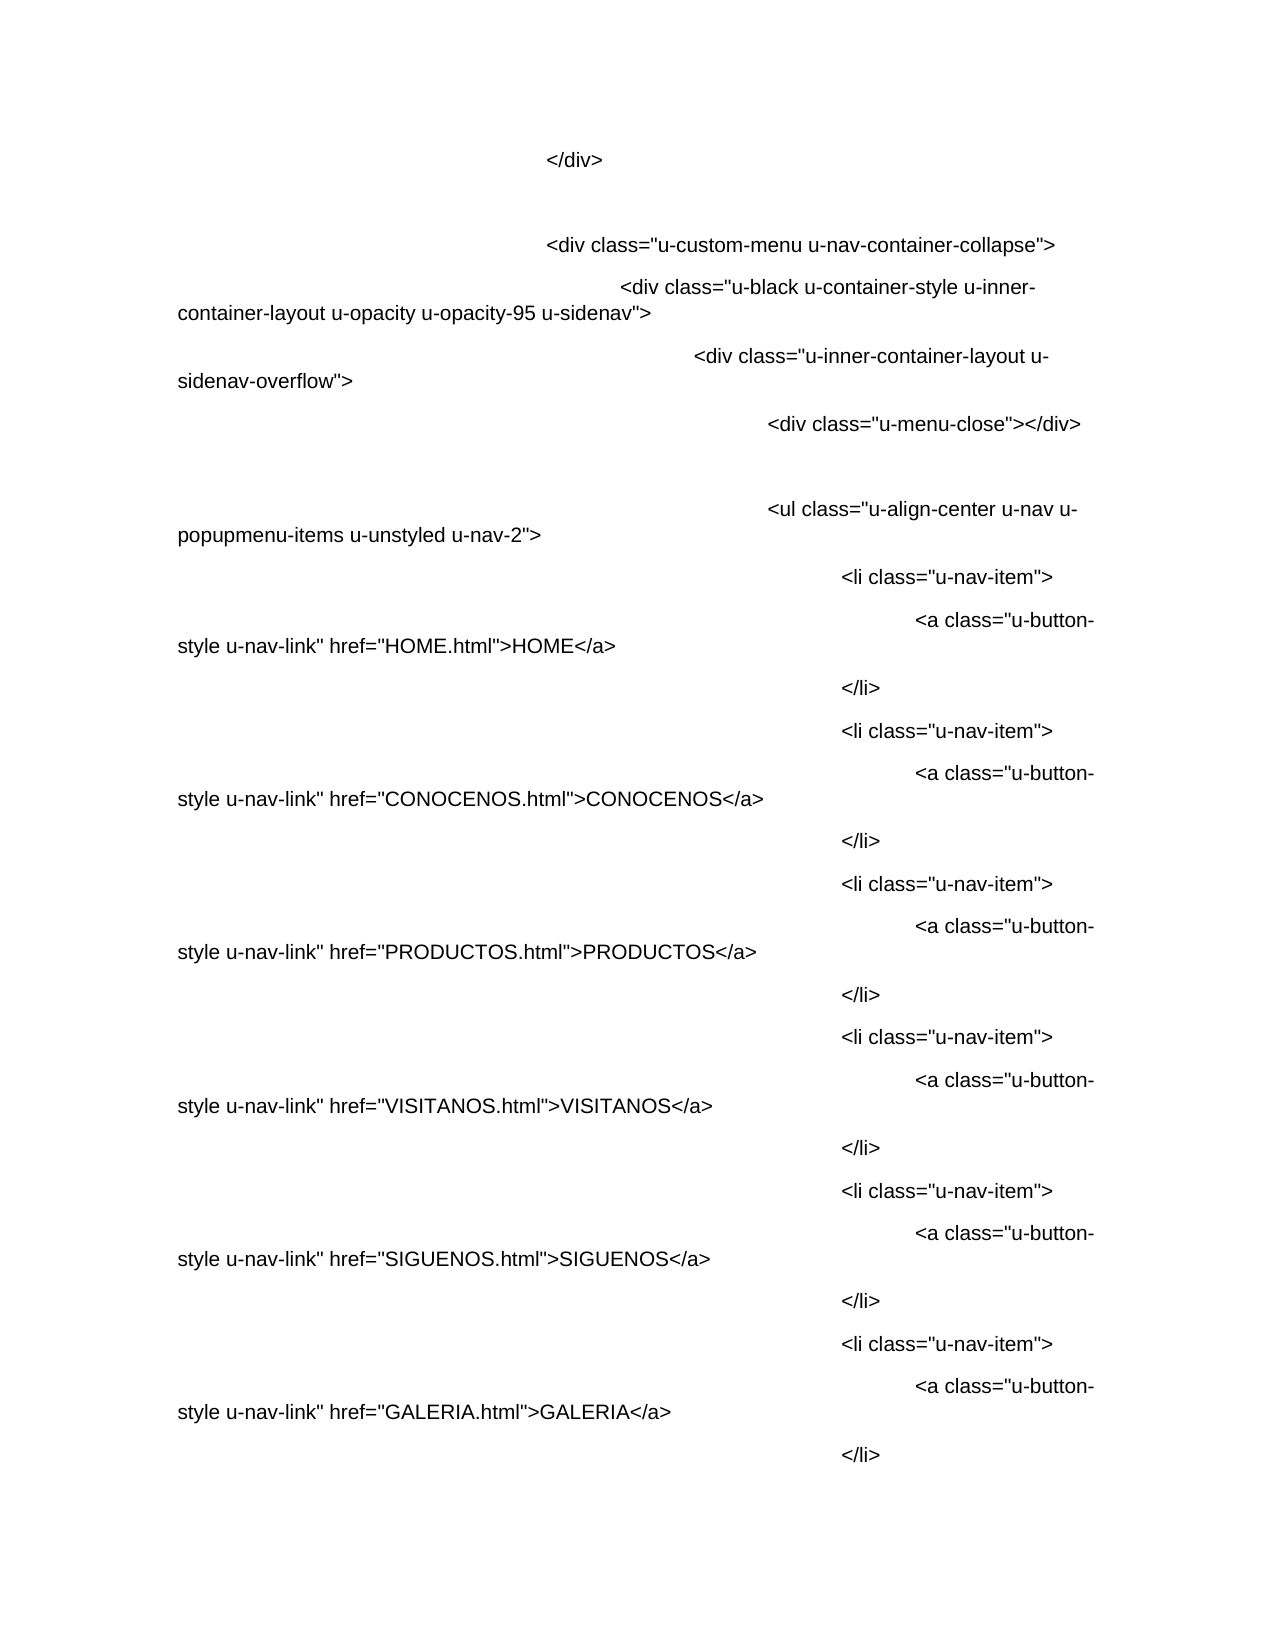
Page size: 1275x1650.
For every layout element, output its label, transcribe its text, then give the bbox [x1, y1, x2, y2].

text <div class="u-black u-container-style u-inner-container-layout u-opacity u-opacity-95 u-sidenav"> [177, 275, 1098, 325]
text <a class="u-button-style u-nav-link" href="GALERIA.html">GALERIA</a> [177, 1374, 1098, 1424]
text <li class="u-nav-item"> [177, 872, 1098, 896]
text <li class="u-nav-item"> [177, 565, 1098, 589]
text <div class="u-custom-menu u-nav-container-collapse"> [177, 233, 1098, 257]
text <a class="u-button-style u-nav-link" href="SIGUENOS.html">SIGUENOS</a> [177, 1221, 1098, 1271]
text </li> [177, 1136, 1098, 1160]
text <li class="u-nav-item"> [177, 1332, 1098, 1356]
text <div class="u-menu-close"></div> [177, 412, 1098, 436]
text <ul class="u-align-center u-nav u-popupmenu-items u-unstyled u-nav-2"> [177, 497, 1098, 547]
text </li> [177, 829, 1098, 853]
text </div> [177, 148, 1098, 172]
text <a class="u-button-style u-nav-link" href="HOME.html">HOME</a> [177, 608, 1098, 657]
text <a class="u-button-style u-nav-link" href="VISITANOS.html">VISITANOS</a> [177, 1068, 1098, 1117]
text </li> [177, 983, 1098, 1007]
text </li> [177, 676, 1098, 700]
text <a class="u-button-style u-nav-link" href="CONOCENOS.html">CONOCENOS</a> [177, 761, 1098, 811]
text <li class="u-nav-item"> [177, 1025, 1098, 1049]
text <li class="u-nav-item"> [177, 1178, 1098, 1202]
text </li> [177, 1443, 1098, 1467]
text <a class="u-button-style u-nav-link" href="PRODUCTOS.html">PRODUCTOS</a> [177, 914, 1098, 964]
text <li class="u-nav-item"> [177, 718, 1098, 742]
text <div class="u-inner-container-layout u-sidenav-overflow"> [177, 343, 1098, 393]
text </li> [177, 1289, 1098, 1313]
